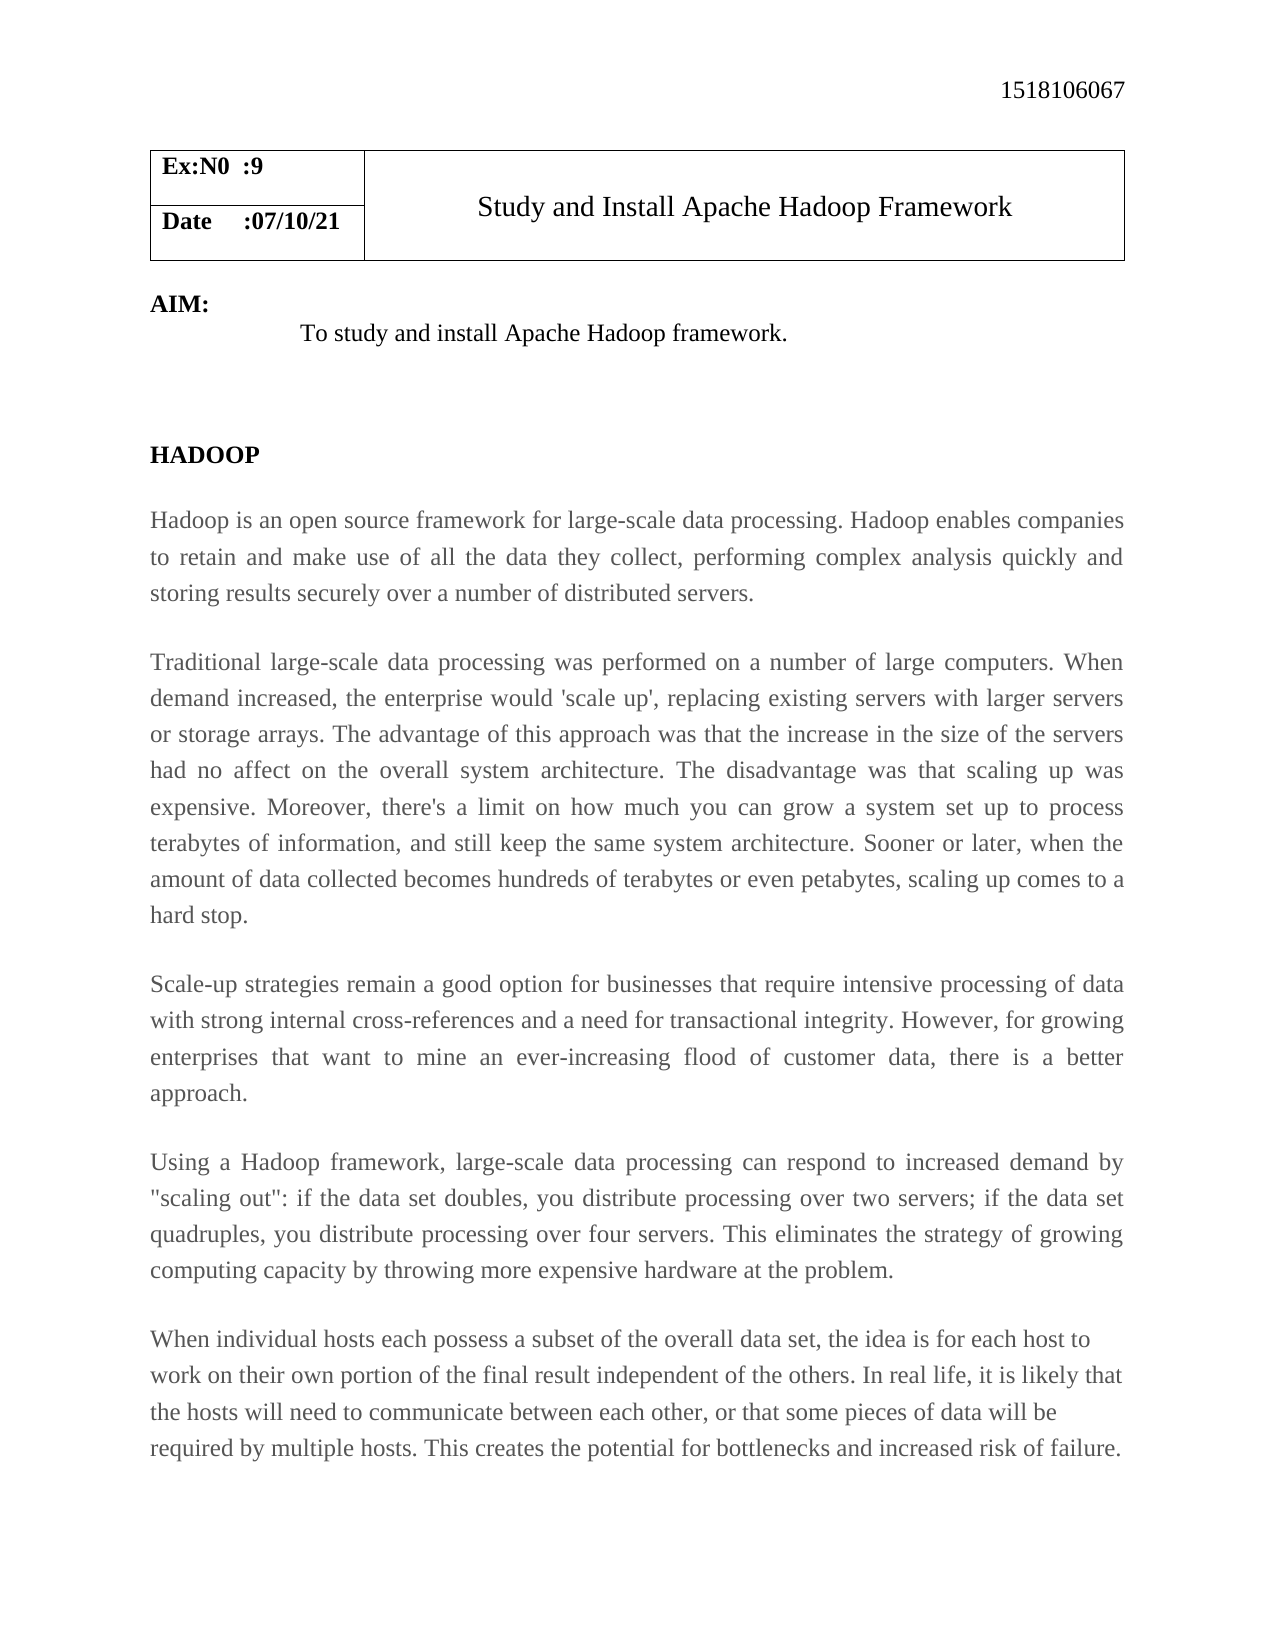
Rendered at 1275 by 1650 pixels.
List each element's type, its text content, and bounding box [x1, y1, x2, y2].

table_cell Date :07/10/21 [151, 206, 364, 260]
text When individual hosts each possess a subset of the overall data set, the idea is for each host to work on their own portion of the final result independent of the others. In real life, it is likely that the hosts will need to communicate between each other, or that some pieces of data will be required by multiple hosts. This creates the potential for bottlenecks and increased risk of failure. [150, 1317, 1125, 1462]
text HADOOP [150, 440, 1125, 469]
table_header Study and Install Apache Hadoop Framework [365, 151, 1124, 260]
table_header Ex:N0 :9 [151, 151, 364, 205]
text Hadoop is an open source framework for large-scale data processing. Hadoop enables companies to retain and make use of all the data they collect, performing complex analysis quickly and storing results securely over a number of distributed servers. [150, 498, 1125, 607]
text Traditional large-scale data processing was performed on a number of large computers. When demand increased, the enterprise would 'scale up', replacing existing servers with larger servers or storage arrays. The advantage of this approach was that the increase in the size of the servers had no affect on the overall system architecture. The disadvantage was that scaling up was expensive. Moreover, there's a limit on how much you can grow a system set up to process terabytes of information, and still keep the same system architecture. Sooner or later, when the amount of data collected becomes hundreds of terabytes or even petabytes, scaling up comes to a hard stop. [150, 639, 1125, 929]
text AIM: [150, 289, 1125, 318]
text Scale-up strategies remain a good option for businesses that require intensive processing of data with strong internal cross-references and a need for transactional integrity. However, for growing enterprises that want to mine an ever-increasing flood of customer data, there is a better approach. [150, 962, 1125, 1107]
text To study and install Apache Hadoop framework. [225, 318, 1125, 347]
text Using a Hadoop framework, large-scale data processing can respond to increased demand by "scaling out": if the data set doubles, you distribute processing over two servers; if the data set quadruples, you distribute processing over four servers. This eliminates the strategy of growing computing capacity by throwing more expensive hardware at the problem. [150, 1139, 1125, 1284]
